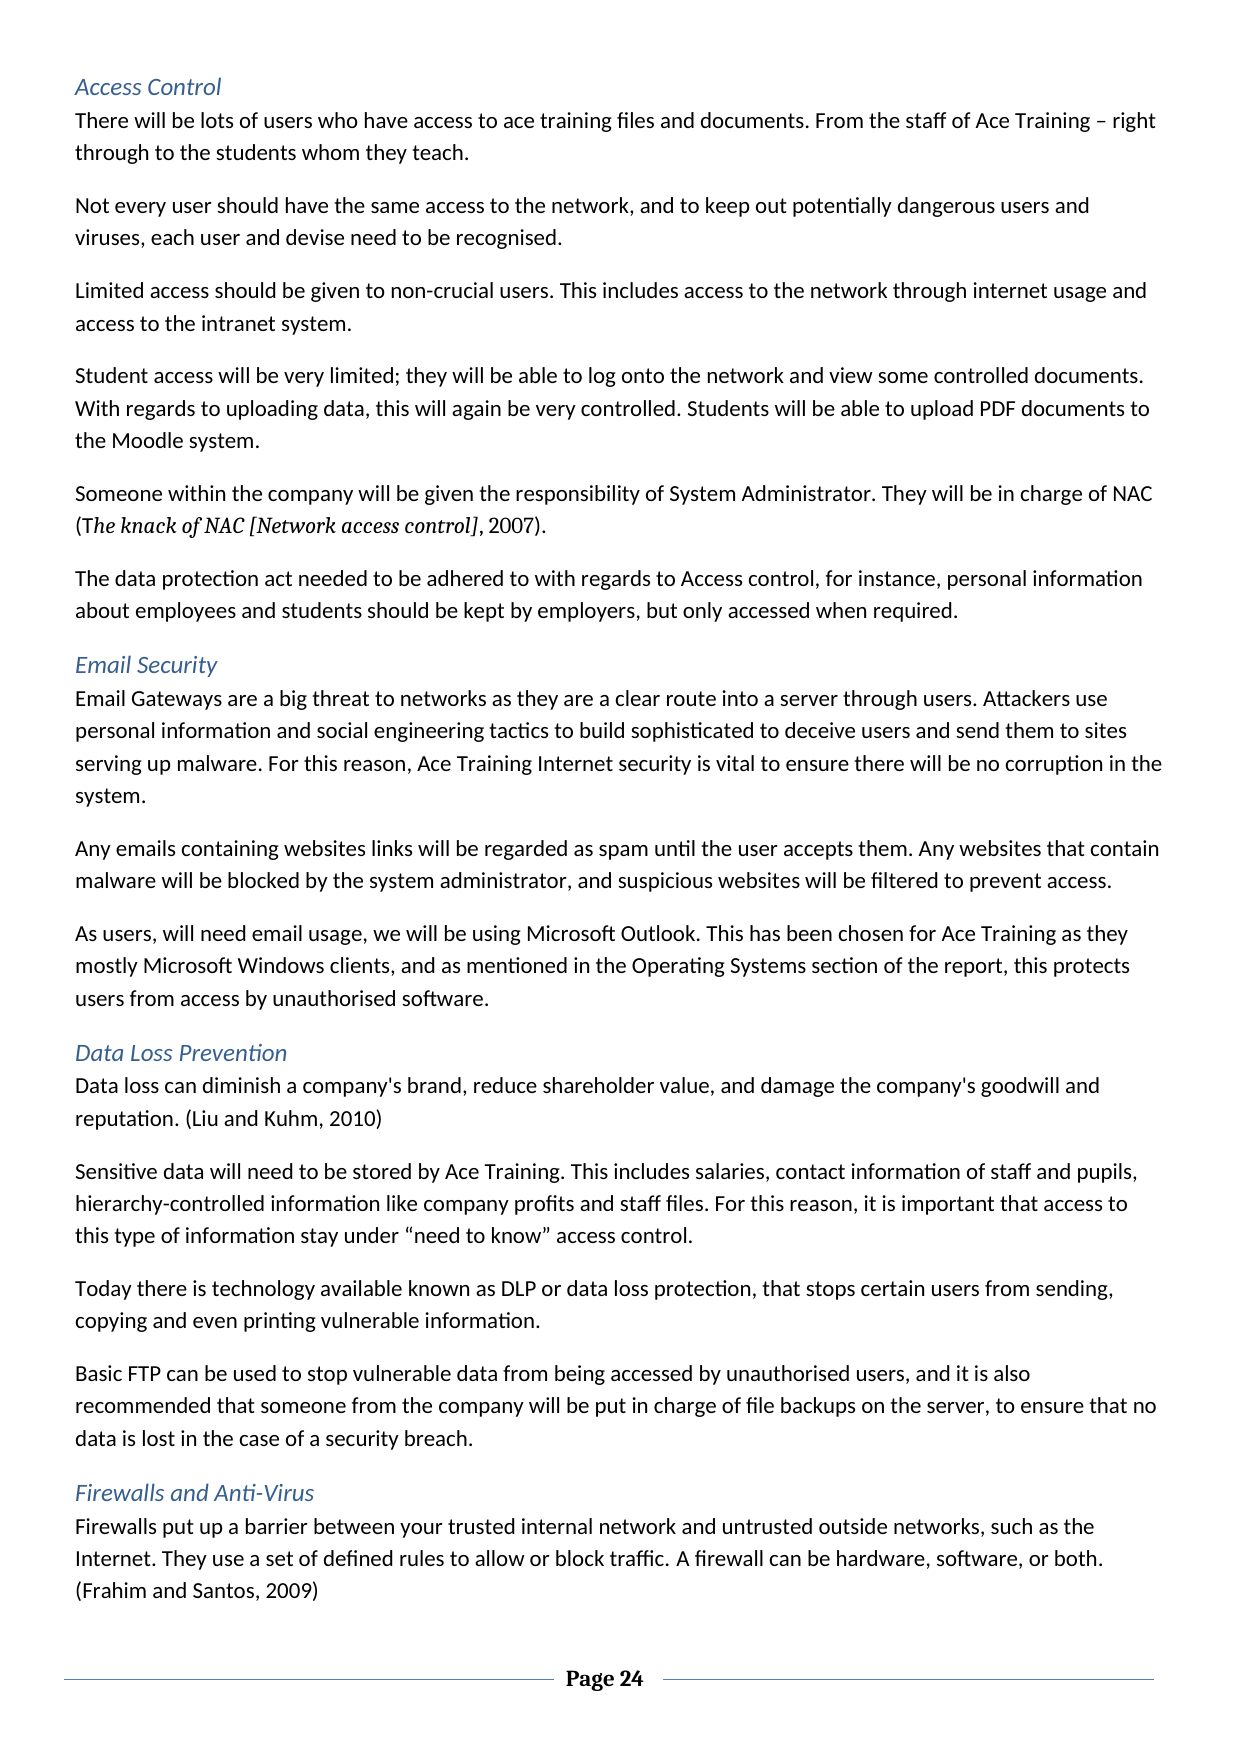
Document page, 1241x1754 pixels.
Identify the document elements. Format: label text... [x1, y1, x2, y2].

text Sensitive data will need to be stored by Ace Training. This includes salaries, contact information of staff and pupils, hierarchy-controlled information like company profits and staff files. For this reason, it is important that access to this type of information stay under “need to know” access control. [75, 1157, 1165, 1249]
text Data loss can diminish a company's brand, reduce shareholder value, and damage the company's goodwill and reputation. (Liu and Kuhm, 2010) [75, 1072, 1165, 1132]
text As users, will need email usage, we will be using Microsoft Outlook. This has been chosen for Ace Training as they mostly Microsoft Windows clients, and as mentioned in the Operating Systems section of the report, this protects users from access by unauthorised software. [75, 919, 1165, 1012]
text Today there is technology available known as DLP or data loss protection, that stops certain users from sending, copying and even printing vulnerable information. [75, 1274, 1165, 1334]
text Firewalls put up a barrier between your trusted internal network and untrusted outside networks, such as the Internet. They use a set of defined rules to allow or block traffic. A firewall can be hardware, software, or both. (Frahim and Santos, 2009) [75, 1512, 1165, 1604]
subtitle Data Loss Prevention [75, 1037, 1165, 1067]
text Student access will be very limited; they will be able to log onto the network and view some controlled documents. With regards to uploading data, this will again be very controlled. Students will be able to upload PDF documents to the Moodle system. [75, 362, 1165, 454]
subtitle Firewalls and Anti-Virus [75, 1477, 1165, 1507]
subtitle Access Control [75, 71, 1165, 102]
text Email Gateways are a big threat to networks as they are a clear route into a server through users. Attackers use personal information and social engineering tactics to build sophisticated to deceive users and send them to sites serving up malware. For this reason, Ace Training Internet security is vital to ensure there will be no corruption in the system. [75, 684, 1165, 809]
text The data protection act needed to be adhered to with regards to Access control, for instance, personal information about employees and students should be kept by employers, but only accessed when required. [75, 564, 1165, 624]
subtitle Email Security [75, 649, 1165, 680]
text Any emails containing websites links will be regarded as spam until the user accepts them. Any websites that contain malware will be blocked by the system administrator, and suspicious websites will be filtered to prevent access. [75, 834, 1165, 894]
text Basic FTP can be used to stop vulnerable data from being accessed by unauthorised users, and it is also recommended that someone from the company will be put in charge of file backups on the server, to ensure that no data is lost in the case of a security breach. [75, 1359, 1165, 1452]
text There will be lots of users who have access to ace training files and documents. From the staff of Ace Training – right through to the students whom they teach. [75, 106, 1165, 166]
text Someone within the company will be given the responsibility of System Administrator. They will be in charge of NAC (The knack of NAC [Network access control], 2007). [75, 479, 1165, 539]
text Not every user should have the same access to the network, and to keep out potentially dangerous users and viruses, each user and devise need to be recognised. [75, 191, 1165, 251]
text Limited access should be given to non-crucial users. This includes access to the network through internet usage and access to the intranet system. [75, 276, 1165, 337]
